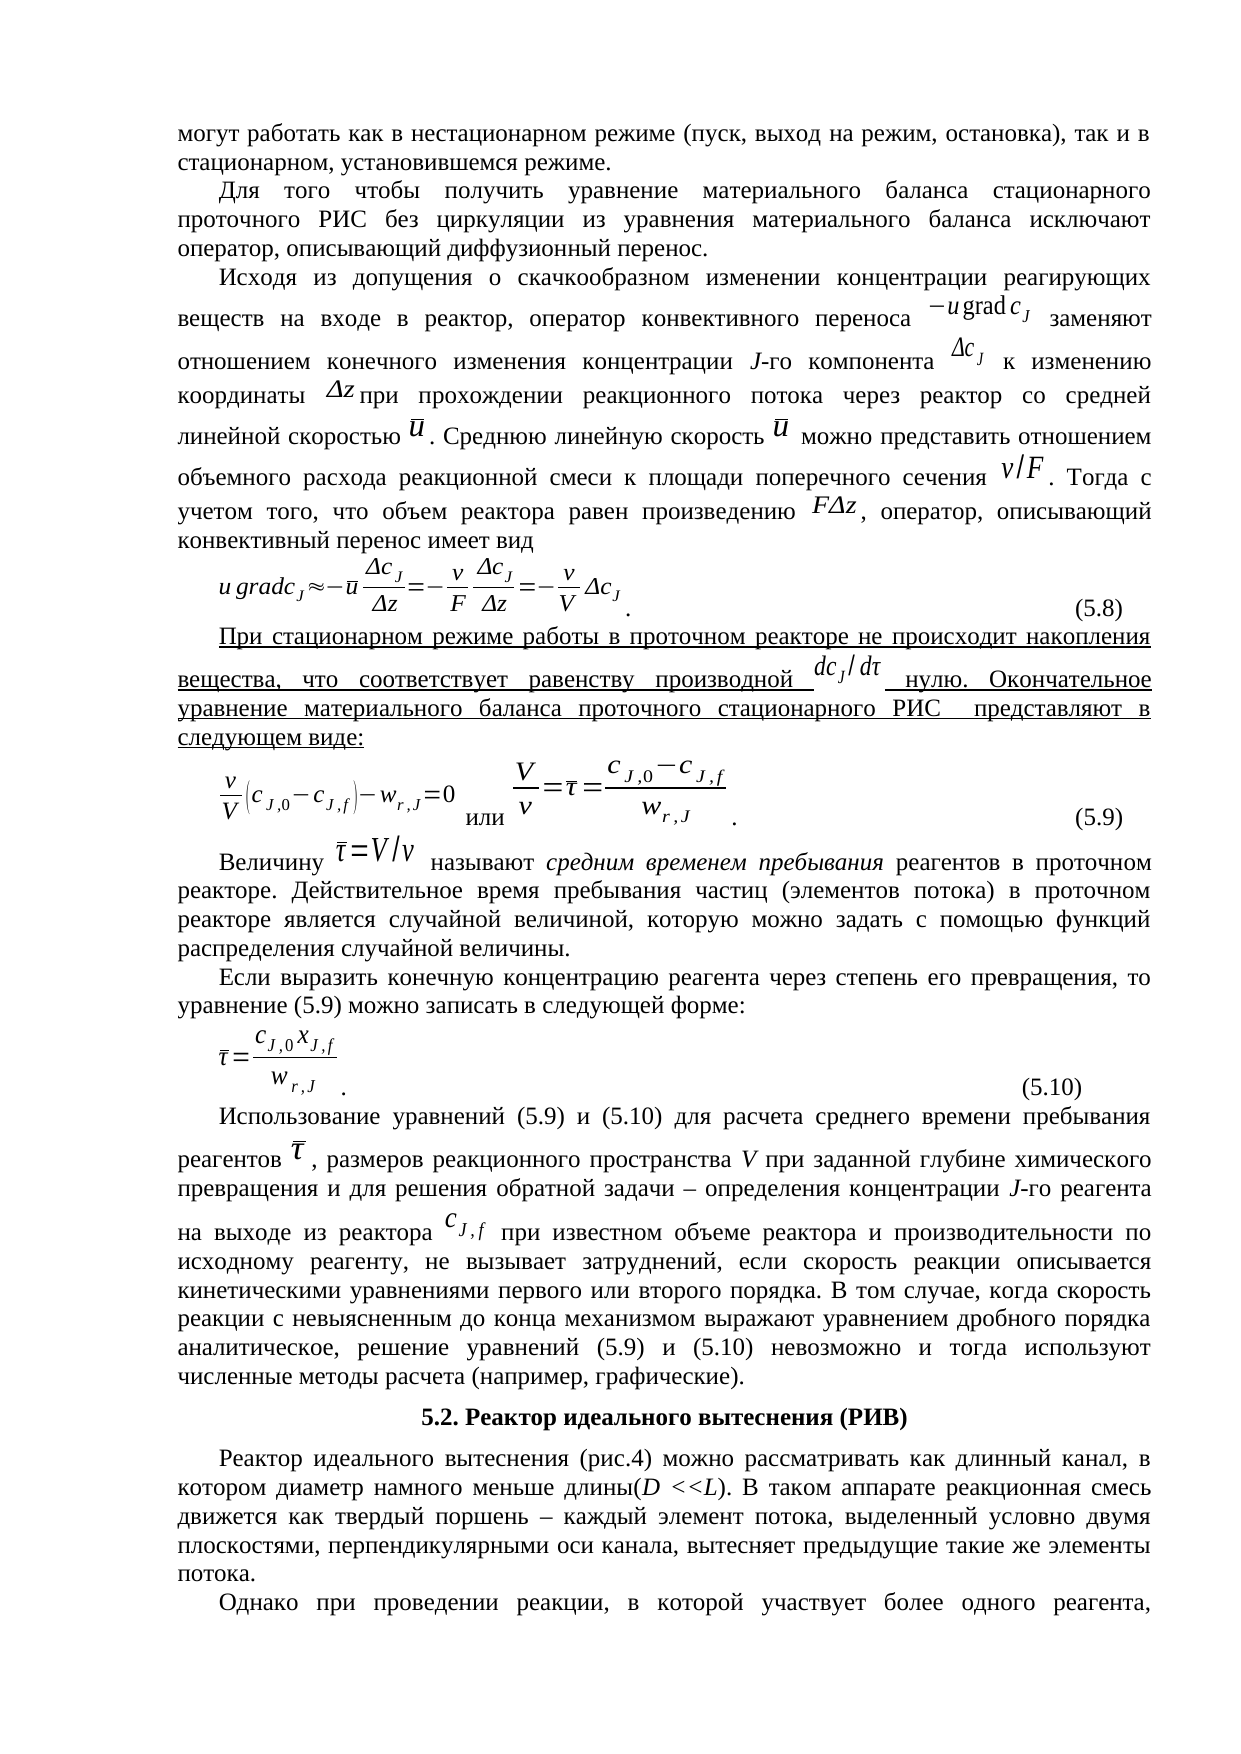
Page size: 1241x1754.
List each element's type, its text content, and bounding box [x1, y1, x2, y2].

text Исходя из допущения о скачкообразном изменении концентрации реагирующих веществ на входе в реактор, оператор конвективного переноса заменяют отношением конечного изменения концентрации J-го компонента к изменению координаты при прохождении реакционного потока через реактор со средней линейной скоростью . Среднюю линейную скорость можно представить отношением объемного расхода реакционной смеси к площади поперечного сечения . Тогда с учетом того, что объем реактора равен произведению , оператор, описывающий конвективный перенос имеет вид [177, 262, 1152, 553]
text 5.2. Реактор идеального вытеснения (РИВ) [177, 1402, 1152, 1431]
text Величину называют средним временем пребывания реагентов в проточном реакторе. Действительное время пребывания частиц (элементов потока) в проточном реакторе является случайной величиной, которую можно задать с помощью функций распределения случайной величины. [177, 831, 1152, 962]
text . (5.10) [177, 1019, 1152, 1101]
text . (5.8) [177, 553, 1152, 621]
text Реактор идеального вытеснения (рис.4) можно рассматривать как длинный канал, в котором диаметр намного меньше длины(D <<L). В таком аппарате реакционная смесь движется как твердый поршень – каждый элемент потока, выделенный условно двумя плоскостями, перпендикулярными оси канала, вытесняет предыдущие такие же элементы потока. [177, 1443, 1152, 1587]
text Для того чтобы получить уравнение материального баланса стационарного проточного РИС без циркуляции из уравнения материального баланса исключают оператор, описывающий диффузионный перенос. [177, 176, 1152, 262]
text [177, 118, 1152, 176]
text При стационарном режиме работы в проточном реакторе не происходит накопления вещества, что соответствует равенству производной нулю. Окончательное уравнение материального баланса проточного стационарного РИС представляют в следующем виде: [177, 621, 1152, 751]
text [177, 1587, 1152, 1616]
text Использование уравнений (5.9) и (5.10) для расчета среднего времени пребывания реагентов , размеров реакционного пространства V при заданной глубине химического превращения и для решения обратной задачи – определения концентрации J-го реагента на выходе из реактора при известном объеме реактора и производительности по исходному реагенту, не вызывает затруднений, если скорость реакции описывается кинетическими уравнениями первого или второго порядка. В том случае, когда скорость реакции с невыясненным до конца механизмом выражают уравнением дробного порядка аналитическое, решение уравнений (5.9) и (5.10) невозможно и тогда используют численные методы расчета (например, графические). [177, 1101, 1152, 1390]
text Если выразить конечную концентрацию реагента через степень его превращения, то уравнение (5.9) можно записать в следующей форме: [177, 962, 1152, 1019]
text или . (5.9) [177, 751, 1152, 831]
